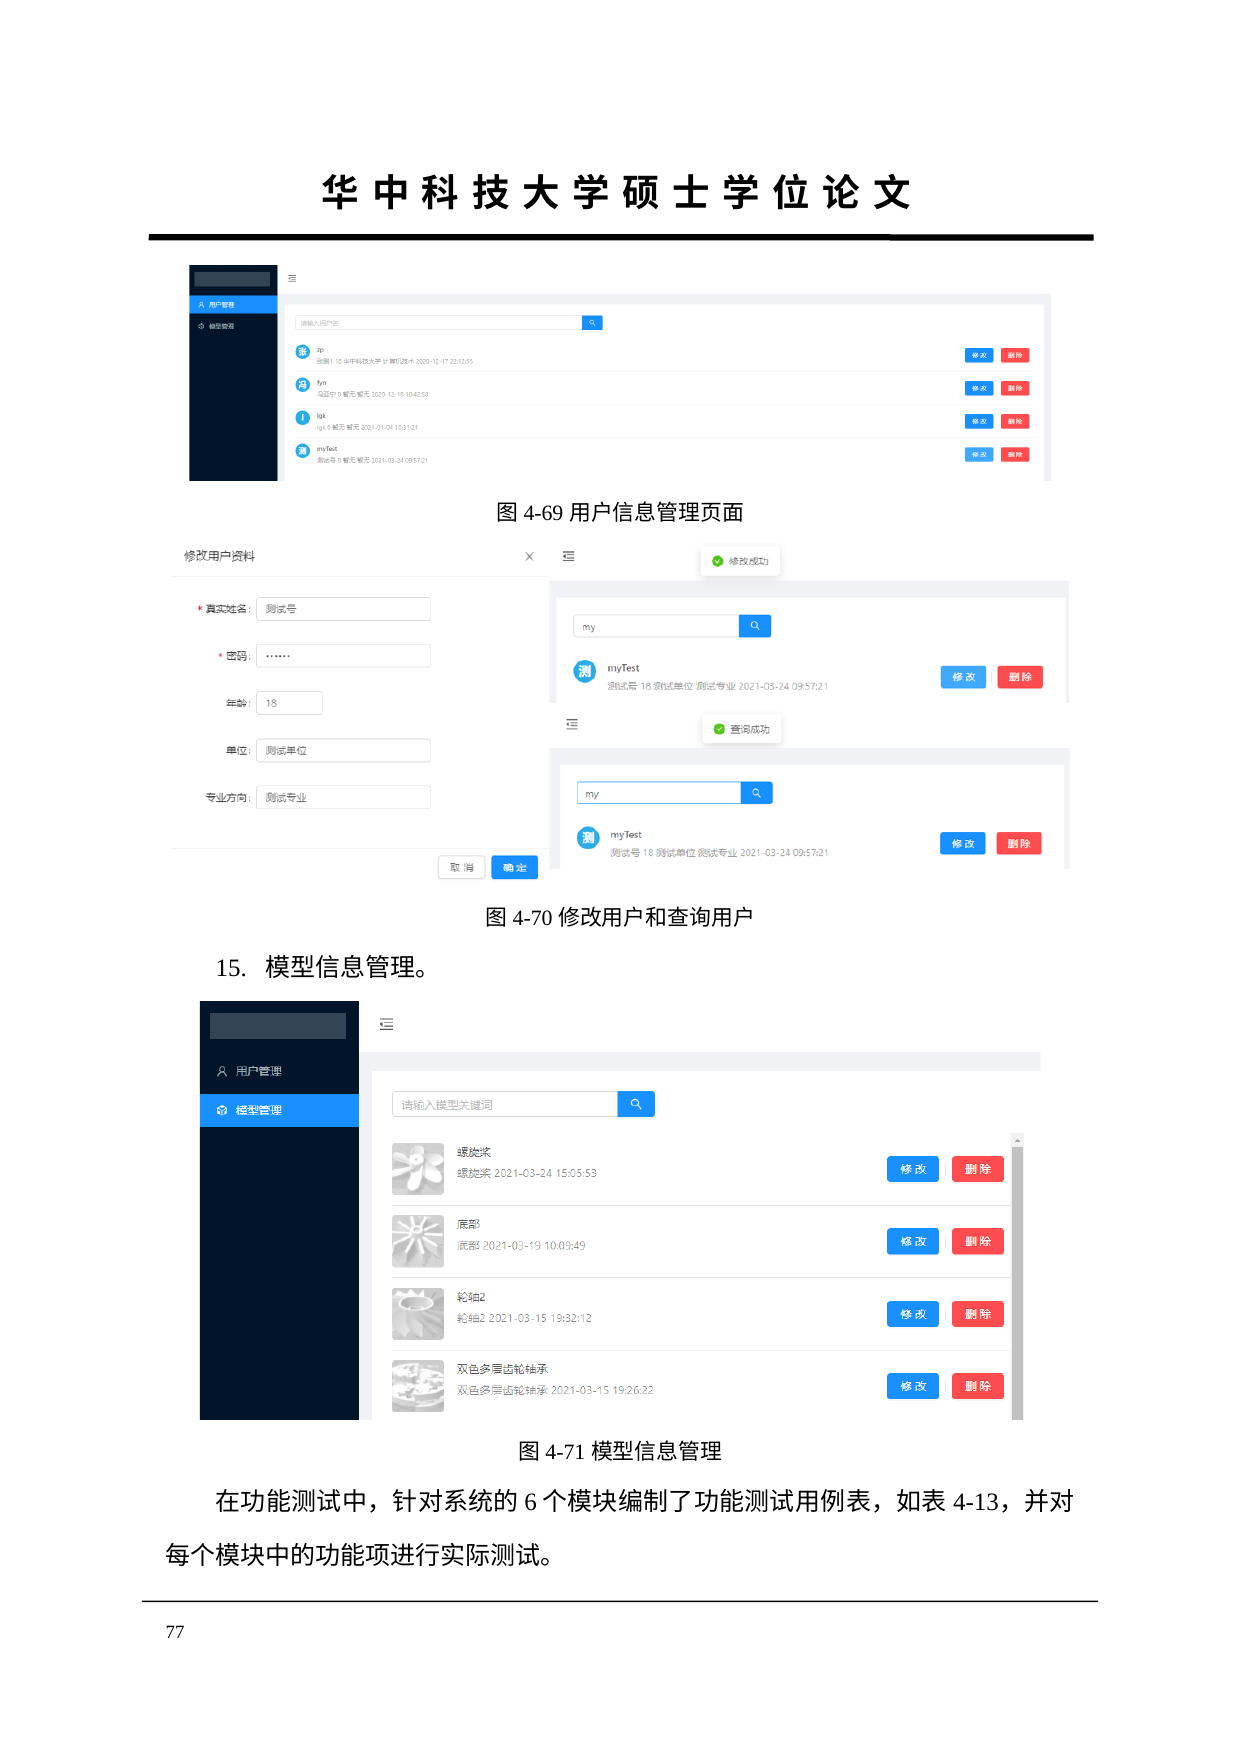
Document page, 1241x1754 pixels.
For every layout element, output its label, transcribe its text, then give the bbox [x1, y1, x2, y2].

picture [199, 1001, 1041, 1420]
picture [189, 265, 1051, 481]
picture [170, 542, 1070, 888]
list 模型信息管理。 [165, 947, 1075, 983]
